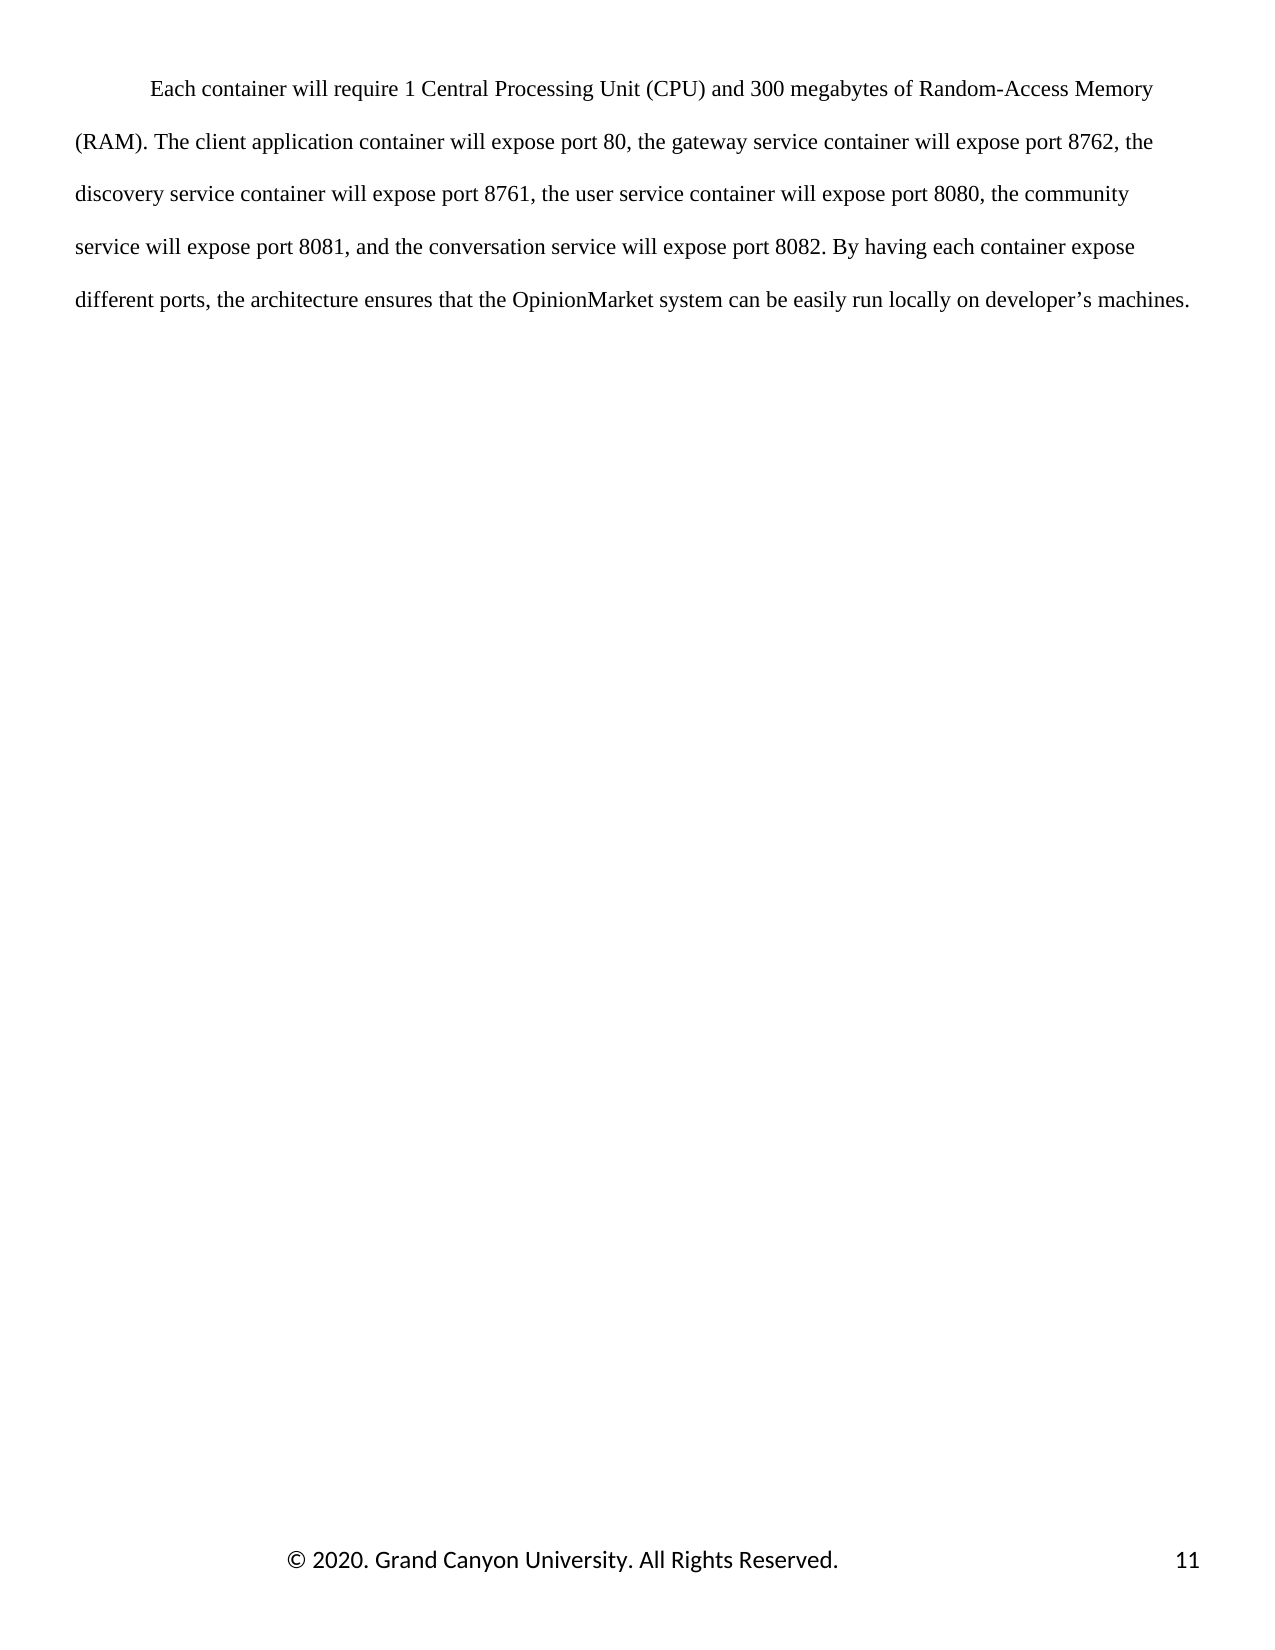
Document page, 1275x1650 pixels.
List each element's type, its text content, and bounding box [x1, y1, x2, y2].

text Each container will require 1 Central Processing Unit (CPU) and 300 megabytes of Random-Access Memory (RAM). The client application container will expose port 80, the gateway service container will expose port 8762, the discovery service container will expose port 8761, the user service container will expose port 8080, the community service will expose port 8081, and the conversation service will expose port 8082. By having each container expose different ports, the architecture ensures that the OpinionMarket system can be easily run locally on developer’s machines. [75, 75, 1200, 312]
